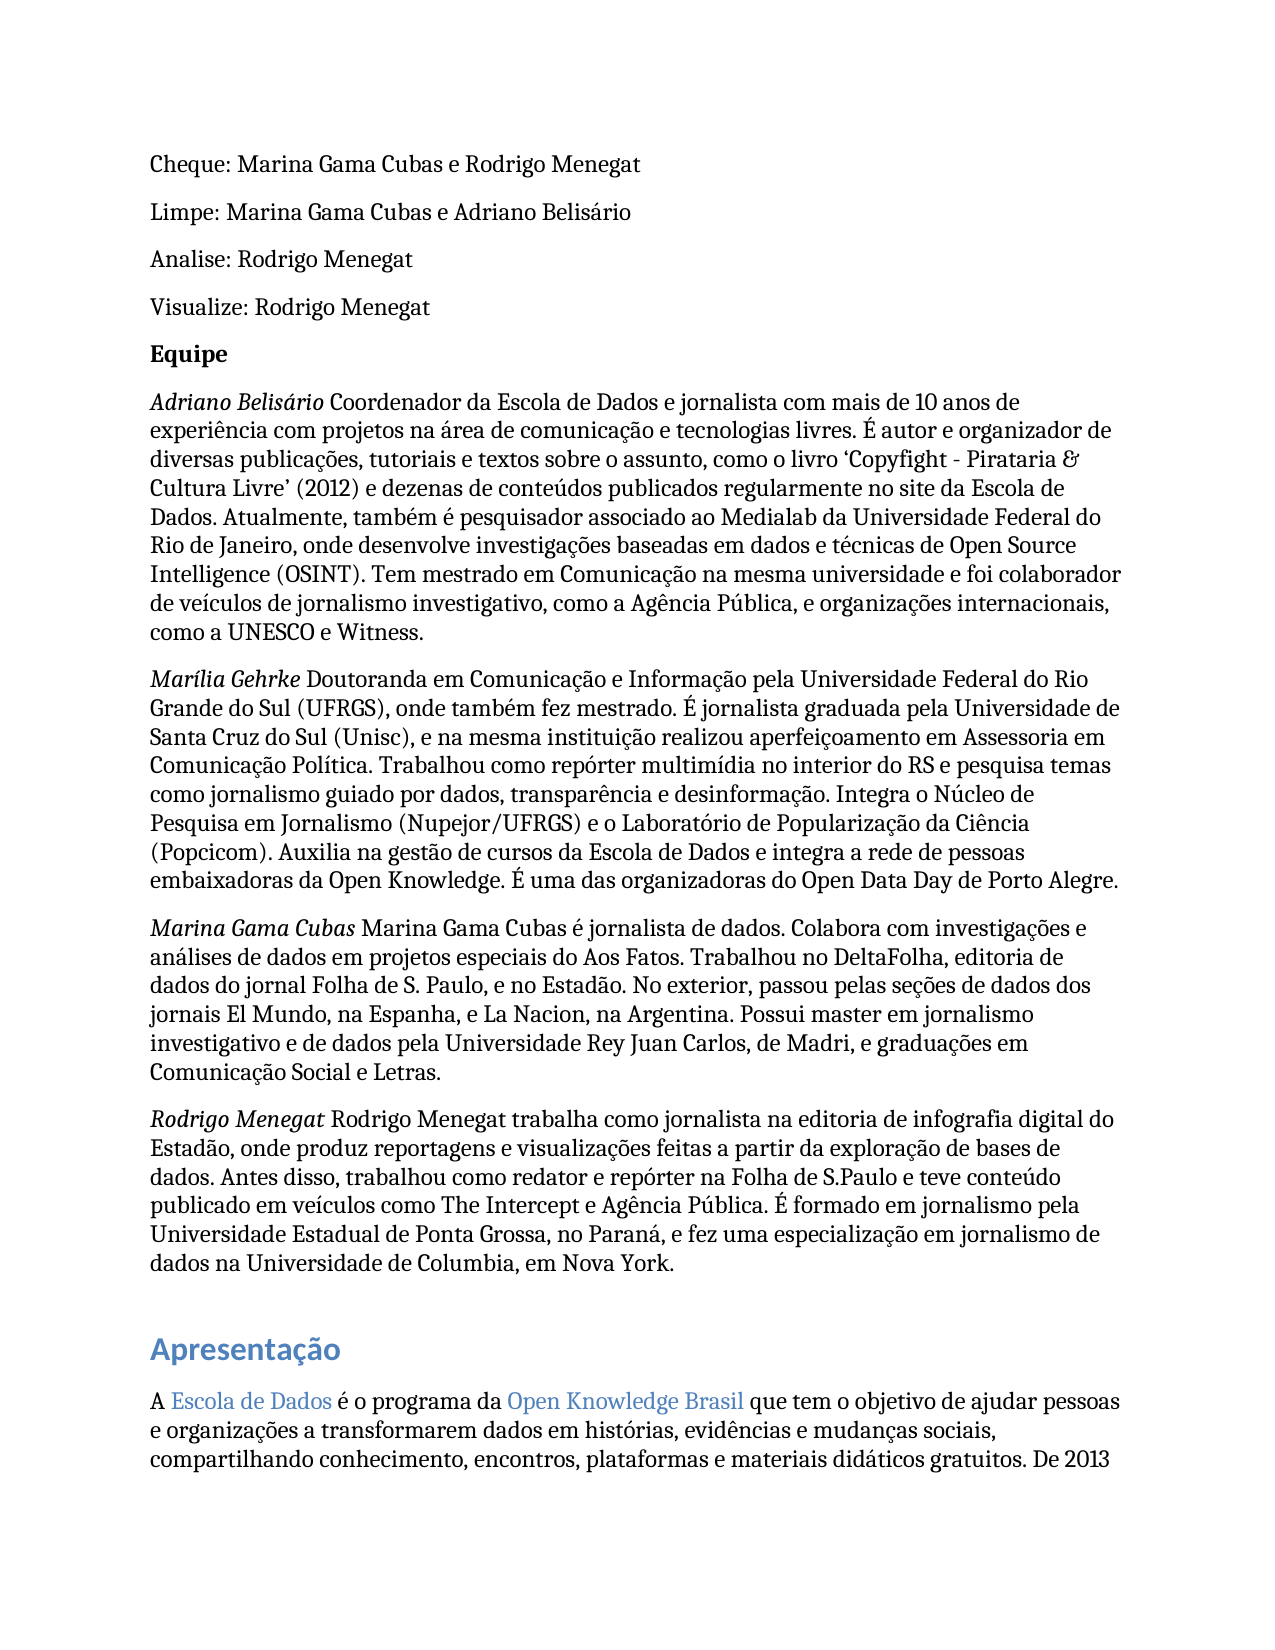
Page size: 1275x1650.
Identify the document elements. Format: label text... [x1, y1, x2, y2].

text Marília Gehrke Doutoranda em Comunicação e Informação pela Universidade Federal do Rio Grande do Sul (UFRGS), onde também fez mestrado. É jornalista graduada pela Universidade de Santa Cruz do Sul (Unisc), e na mesma instituição realizou aperfeiçoamento em Assessoria em Comunicação Política. Trabalhou como repórter multimídia no interior do RS e pesquisa temas como jornalismo guiado por dados, transparência e desinformação. Integra o Núcleo de Pesquisa em Jornalismo (Nupejor/UFRGS) e o Laboratório de Popularização da Ciência (Popcicom). Auxilia na gestão de cursos da Escola de Dados e integra a rede de pessoas embaixadoras da Open Knowledge. É uma das organizadoras do Open Data Day de Porto Alegre. [150, 665, 1125, 895]
text Analise: Rodrigo Menegat [150, 245, 1125, 274]
text Cheque: Marina Gama Cubas e Rodrigo Menegat [150, 150, 1125, 179]
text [150, 1387, 1125, 1473]
text Adriano Belisário Coordenador da Escola de Dados e jornalista com mais de 10 anos de experiência com projetos na área de comunicação e tecnologias livres. É autor e organizador de diversas publicações, tutoriais e textos sobre o assunto, como o livro ‘Copyfight - Pirataria & Cultura Livre’ (2012) e dezenas de conteúdos publicados regularmente no site da Escola de Dados. Atualmente, também é pesquisador associado ao Medialab da Universidade Federal do Rio de Janeiro, onde desenvolve investigações baseadas em dados e técnicas de Open Source Intelligence (OSINT). Tem mestrado em Comunicação na mesma universidade e foi colaborador de veículos de jornalismo investigativo, como a Agência Pública, e organizações internacionais, como a UNESCO e Witness. [150, 387, 1125, 646]
text Visualize: Rodrigo Menegat [150, 292, 1125, 321]
text Equipe [150, 340, 1125, 369]
text Marina Gama Cubas Marina Gama Cubas é jornalista de dados. Colabora com investigações e análises de dados em projetos especiais do Aos Fatos. Trabalhou no DeltaFolha, editoria de dados do jornal Folha de S. Paulo, e no Estadão. No exterior, passou pelas seções de dados dos jornais El Mundo, na Espanha, e La Nacion, na Argentina. Possui master em jornalismo investigativo e de dados pela Universidade Rey Juan Carlos, de Madri, e graduações em Comunicação Social e Letras. [150, 914, 1125, 1086]
text Limpe: Marina Gama Cubas e Adriano Belisário [150, 197, 1125, 226]
subtitle Apresentação [150, 1327, 1125, 1368]
text Rodrigo Menegat Rodrigo Menegat trabalha como jornalista na editoria de infografia digital do Estadão, onde produz reportagens e visualizações feitas a partir da exploração de bases de dados. Antes disso, trabalhou como redator e repórter na Folha de S.Paulo e teve conteúdo publicado em veículos como The Intercept e Agência Pública. É formado em jornalismo pela Universidade Estadual de Ponta Grossa, no Paraná, e fez uma especialização em jornalismo de dados na Universidade de Columbia, em Nova York. [150, 1105, 1125, 1277]
